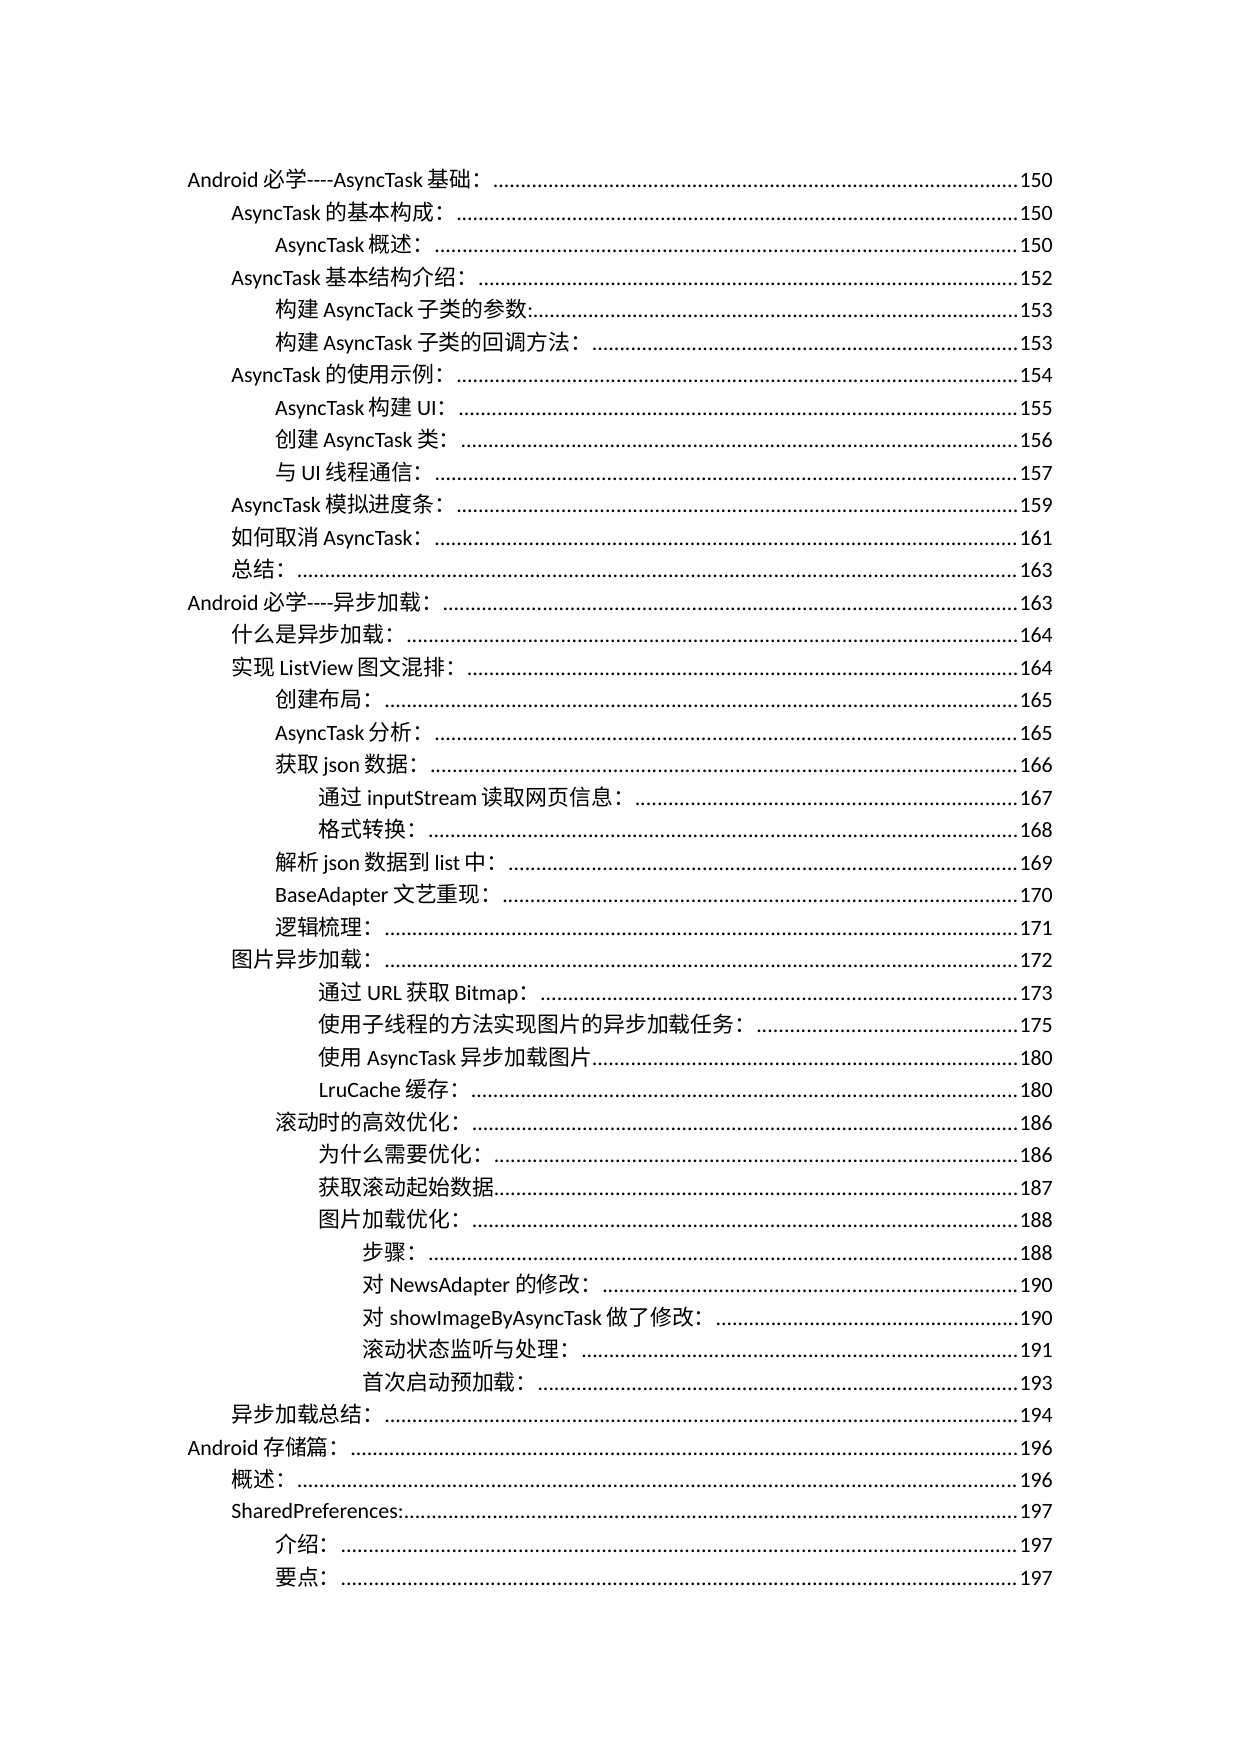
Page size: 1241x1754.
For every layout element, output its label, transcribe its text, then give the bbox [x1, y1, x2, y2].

text AsyncTask模拟进度条： 159 [231, 487, 1053, 519]
text LruCache缓存： 180 [319, 1072, 1053, 1104]
text 实现ListView图文混排： 164 [231, 649, 1053, 682]
text 获取json数据： 166 [275, 747, 1053, 779]
text 获取滚动起始数据 187 [319, 1169, 1053, 1202]
text 使用AsyncTask异步加载图片 180 [319, 1039, 1053, 1072]
text AsyncTask构建UI： 155 [275, 389, 1053, 422]
text Android必学----异步加载： 163 [187, 584, 1053, 617]
text AsyncTask基本结构介绍： 152 [231, 259, 1053, 292]
text 滚动状态监听与处理： 191 [362, 1332, 1053, 1364]
text AsyncTask概述： 150 [275, 227, 1053, 259]
text 构建AsyncTask子类的回调方法： 153 [275, 324, 1053, 357]
text 为什么需要优化： 186 [319, 1137, 1053, 1169]
text 使用子线程的方法实现图片的异步加载任务： 175 [319, 1007, 1053, 1039]
text 步骤： 188 [362, 1234, 1053, 1267]
text 首次启动预加载： 193 [362, 1364, 1053, 1397]
text 与UI线程通信： 157 [275, 454, 1053, 487]
text 滚动时的高效优化： 186 [275, 1104, 1053, 1137]
text 对 showImageByAsyncTask做了修改： 190 [362, 1299, 1053, 1332]
text 逻辑梳理： 171 [275, 909, 1053, 942]
text 通过inputStream读取网页信息： 167 [319, 779, 1053, 812]
text Android存储篇： 196 [187, 1429, 1053, 1462]
text 对 NewsAdapter 的修改： 190 [362, 1267, 1053, 1299]
text Android必学----AsyncTask基础： 150 [187, 162, 1053, 194]
text 图片异步加载： 172 [231, 942, 1053, 974]
text 图片加载优化： 188 [319, 1202, 1053, 1234]
text 创建AsyncTask类： 156 [275, 422, 1053, 454]
text BaseAdapter文艺重现： 170 [275, 877, 1053, 909]
text 构建AsyncTack子类的参数: 153 [275, 292, 1053, 324]
text AsyncTask的基本构成： 150 [231, 194, 1053, 227]
text 什么是异步加载： 164 [231, 617, 1053, 649]
text 格式转换： 168 [319, 812, 1053, 844]
text 解析json数据到list中： 169 [275, 844, 1053, 877]
text 通过URL获取Bitmap： 173 [319, 974, 1053, 1007]
text 如何取消AsyncTask： 161 [231, 519, 1053, 552]
text 概述： 196 [231, 1462, 1053, 1494]
text AsyncTask分析： 165 [275, 714, 1053, 747]
text 要点： 197 [275, 1559, 1053, 1592]
text 创建布局： 165 [275, 682, 1053, 714]
text 异步加载总结： 194 [231, 1397, 1053, 1429]
text 总结： 163 [231, 552, 1053, 584]
text SharedPreferences: 197 [231, 1494, 1053, 1527]
text 介绍： 197 [275, 1527, 1053, 1559]
text AsyncTask的使用示例： 154 [231, 357, 1053, 389]
